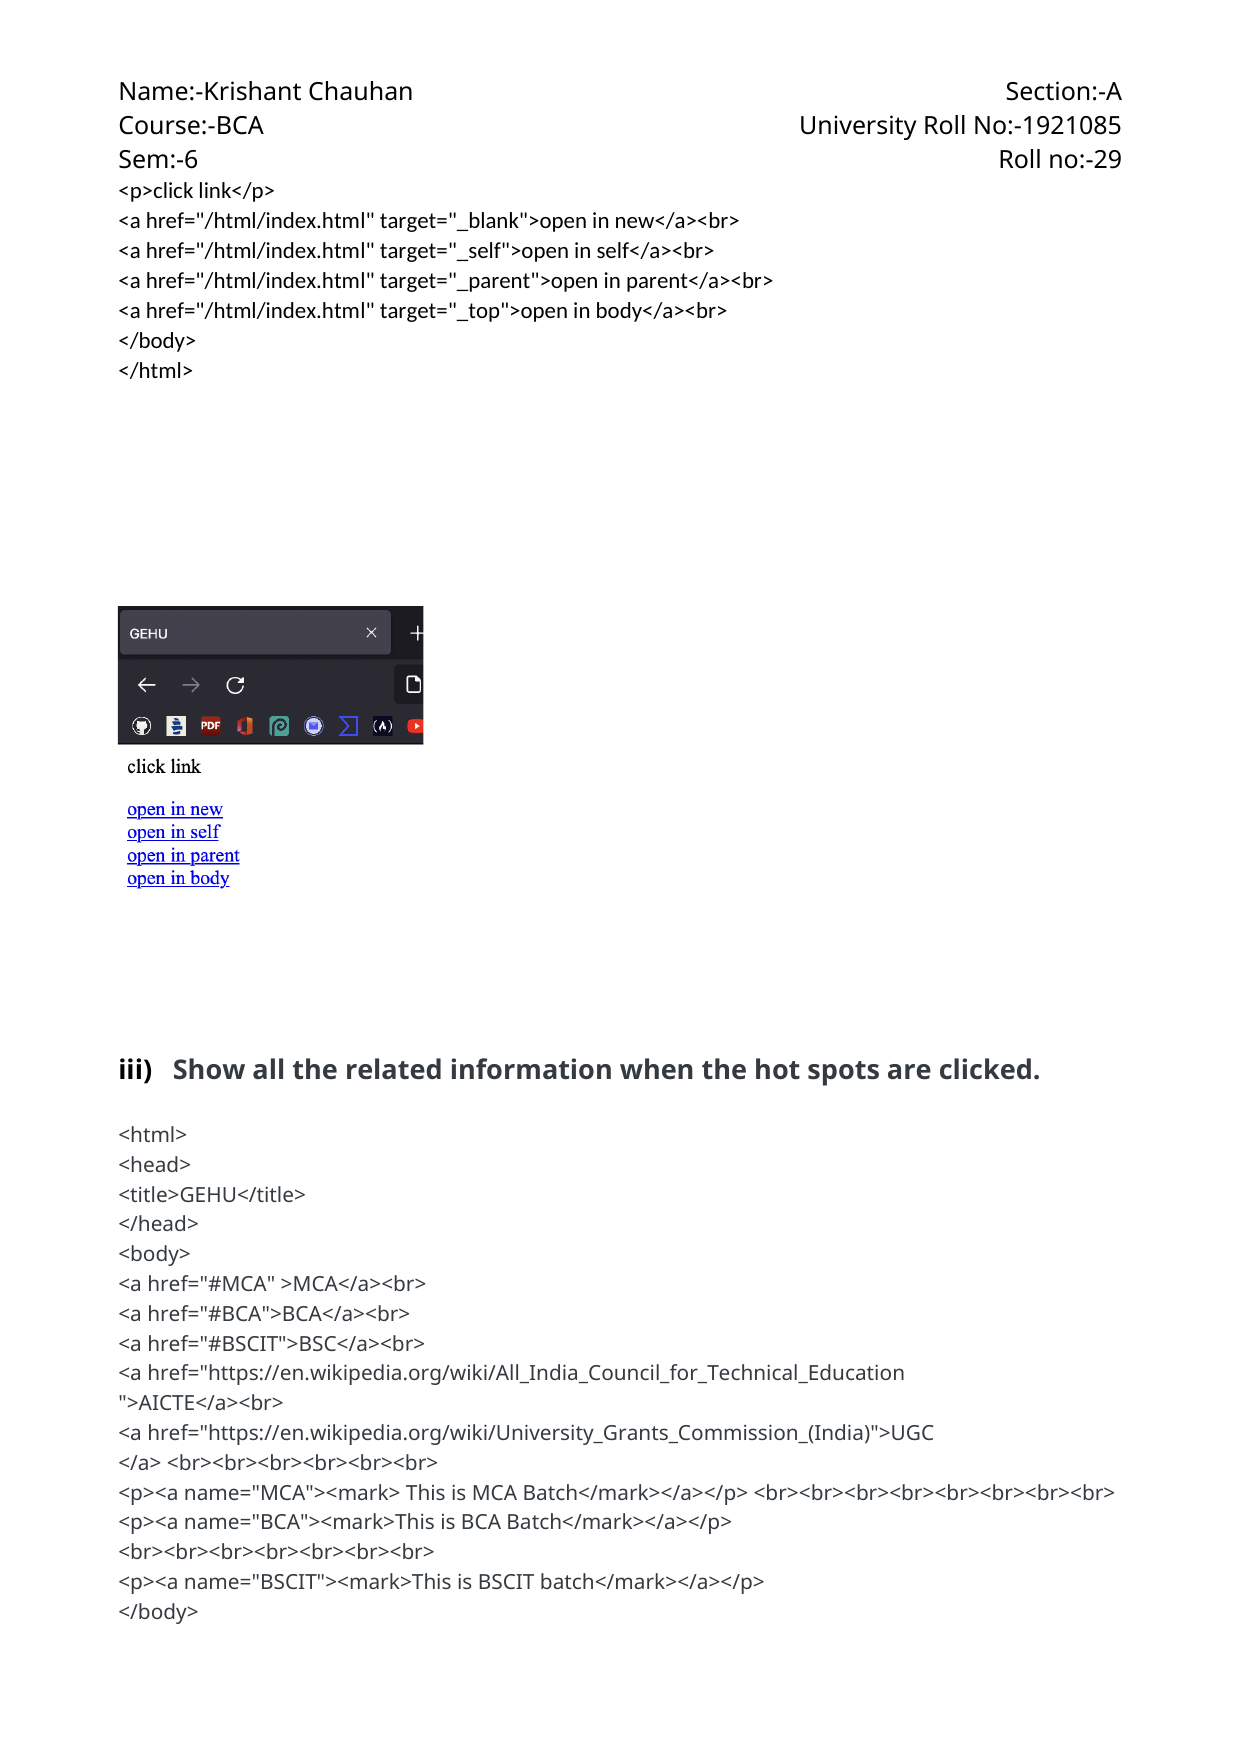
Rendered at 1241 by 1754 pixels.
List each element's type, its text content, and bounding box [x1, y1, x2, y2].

text </body> [118, 326, 997, 354]
text <a href="https://en.wikipedia.org/wiki/All_India_Council_for_Technical_Education [118, 1358, 1122, 1387]
text <html> [118, 1120, 1122, 1149]
text </body> [118, 1597, 1122, 1625]
text <p><a name="BCA"><mark>This is BCA Batch</mark></a></p> [118, 1507, 1122, 1536]
picture [117, 606, 423, 999]
text <body> [118, 1239, 1122, 1268]
text <title>GEHU</title> [118, 1180, 1122, 1208]
subtitle Show all the related information when the hot spots are clicked. [118, 1051, 1122, 1088]
text </a> <br><br><br><br><br><br> [118, 1448, 1122, 1476]
text <a href="/html/index.html" target="_parent">open in parent</a><br> [118, 266, 997, 294]
text <a href="https://en.wikipedia.org/wiki/University_Grants_Commission_(India)">UGC [118, 1418, 1122, 1447]
text <p>click link</p> [118, 176, 997, 204]
text <a href="#BCA">BCA</a><br> [118, 1299, 1122, 1327]
text <a href="#BSCIT">BSC</a><br> [118, 1329, 1122, 1357]
text </html> [118, 356, 997, 384]
text <p><a name="BSCIT"><mark>This is BSCIT batch</mark></a></p> [118, 1567, 1122, 1596]
text <a href="#MCA" >MCA</a><br> [118, 1269, 1122, 1298]
text <br><br><br><br><br><br><br> [118, 1537, 1122, 1566]
text <p><a name="MCA"><mark> This is MCA Batch</mark></a></p> <br><br><br><br><br><br><br><br> [118, 1478, 1122, 1506]
text ">AICTE</a><br> [118, 1388, 1122, 1417]
text <head> [118, 1150, 1122, 1178]
text <a href="/html/index.html" target="_top">open in body</a><br> [118, 296, 997, 324]
text </head> [118, 1209, 1122, 1238]
text <a href="/html/index.html" target="_blank">open in new</a><br> [118, 206, 997, 234]
text <a href="/html/index.html" target="_self">open in self</a><br> [118, 236, 997, 264]
